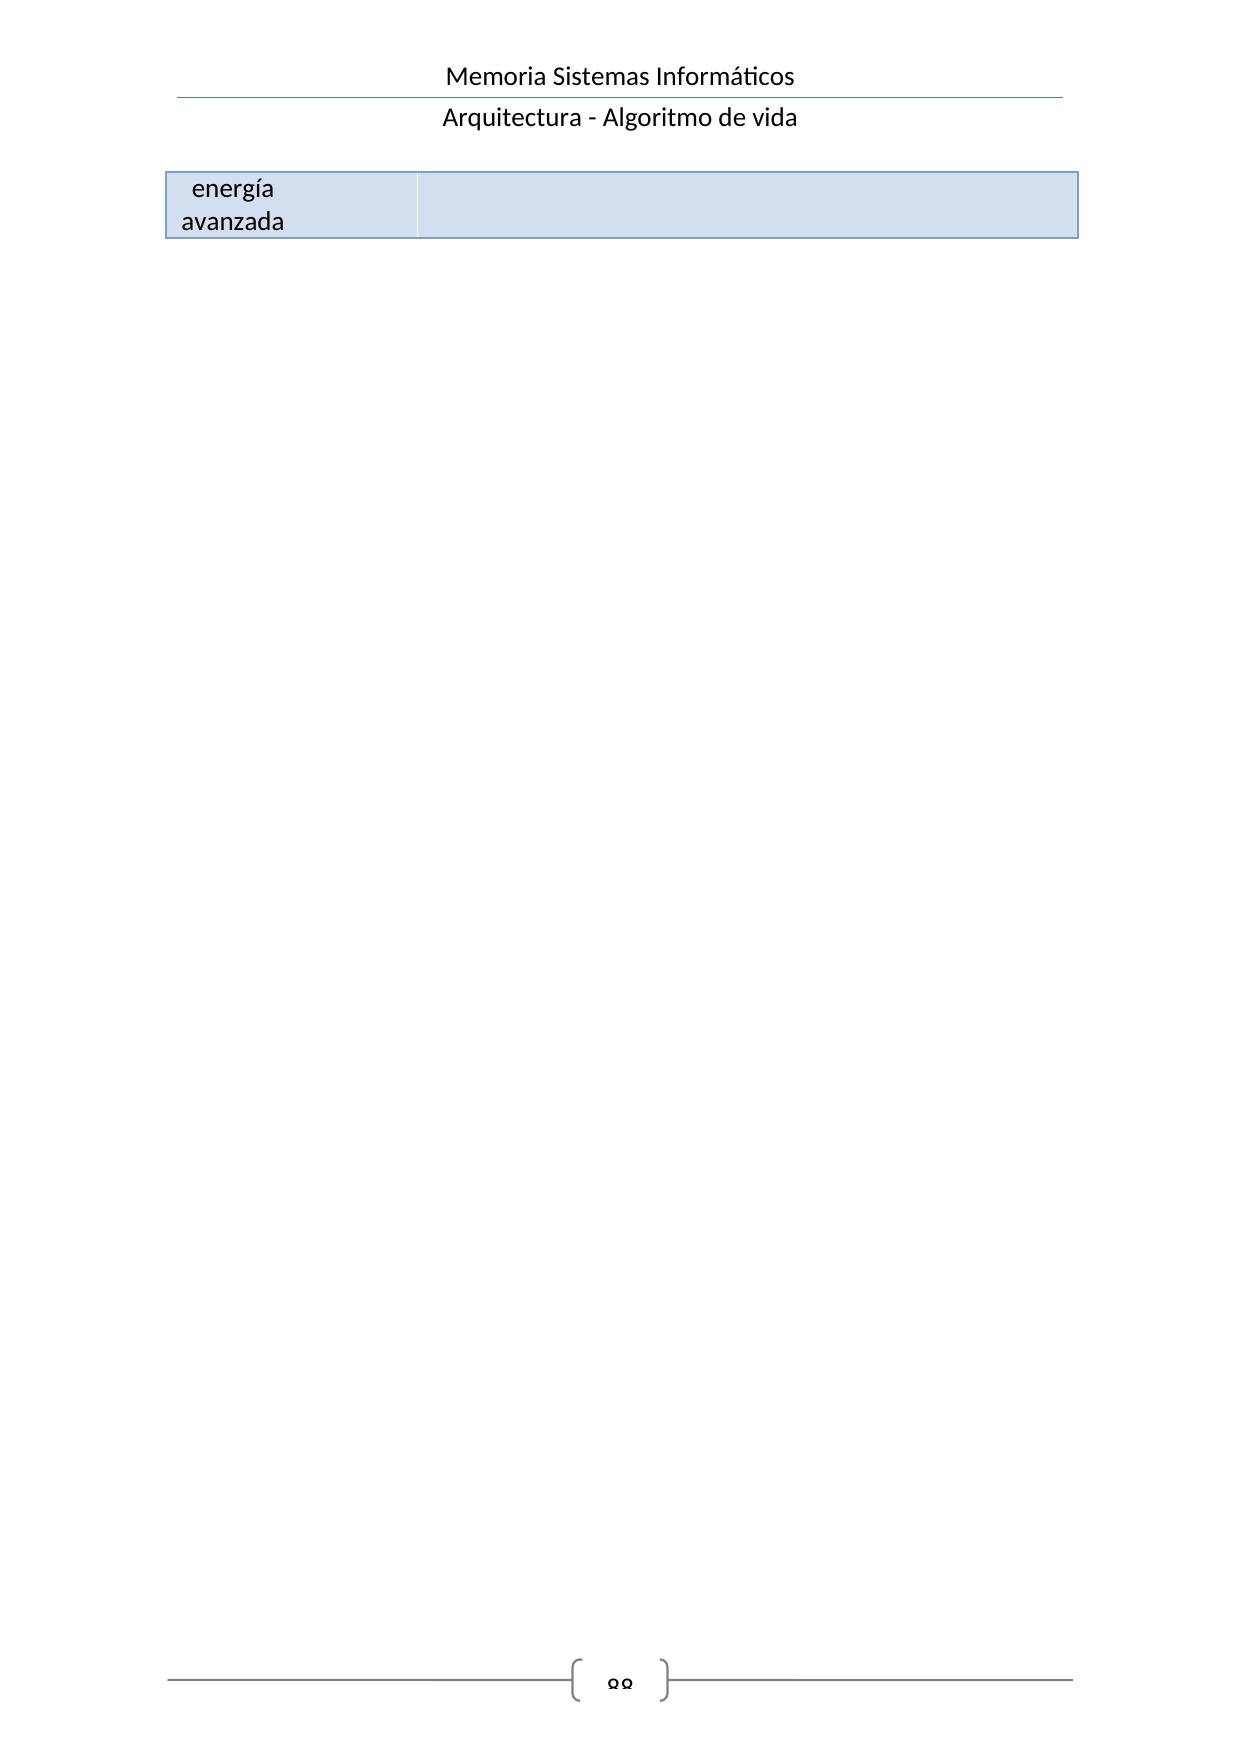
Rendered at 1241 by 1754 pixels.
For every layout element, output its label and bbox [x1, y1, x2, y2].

table_cell [603, 173, 714, 237]
table_cell [714, 173, 837, 237]
table_cell [902, 173, 982, 237]
table_cell [418, 173, 517, 237]
table_cell [837, 173, 902, 237]
table_cell [167, 173, 300, 237]
table_cell [300, 173, 417, 237]
table_cell [982, 173, 1077, 237]
table_cell [517, 173, 603, 237]
